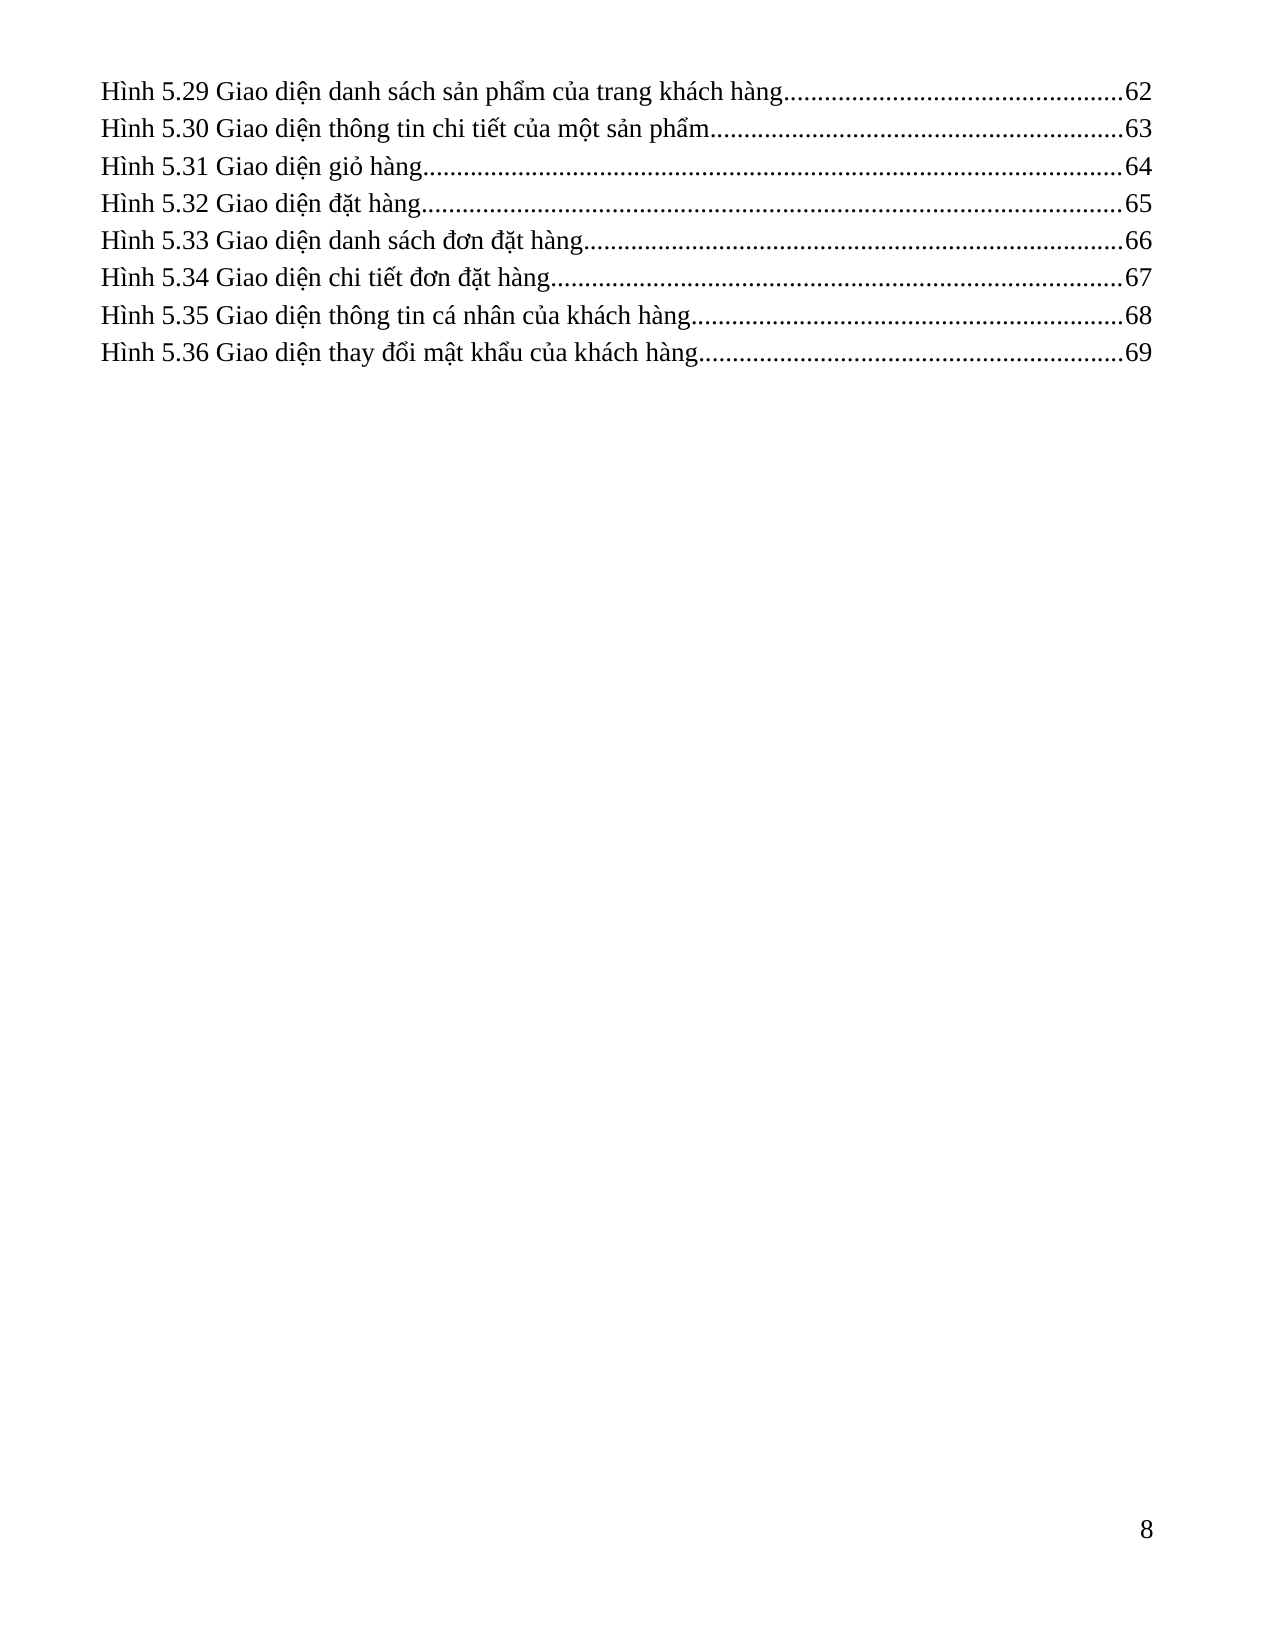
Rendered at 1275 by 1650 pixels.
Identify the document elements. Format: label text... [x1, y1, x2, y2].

text Hình 5.35 Giao diện thông tin cá nhân của khách hàng 68 [101, 299, 1153, 330]
text Hình 5.31 Giao diện giỏ hàng 64 [101, 149, 1153, 181]
text Hình 5.33 Giao diện danh sách đơn đặt hàng 66 [101, 224, 1153, 255]
text Hình 5.32 Giao diện đặt hàng 65 [101, 187, 1153, 218]
text Hình 5.36 Giao diện thay đổi mật khẩu của khách hàng 69 [101, 336, 1153, 367]
text Hình 5.34 Giao diện chi tiết đơn đặt hàng 67 [101, 261, 1153, 293]
text Hình 5.30 Giao diện thông tin chi tiết của một sản phẩm 63 [101, 112, 1153, 143]
text Hình 5.29 Giao diện danh sách sản phẩm của trang khách hàng 62 [101, 75, 1153, 106]
